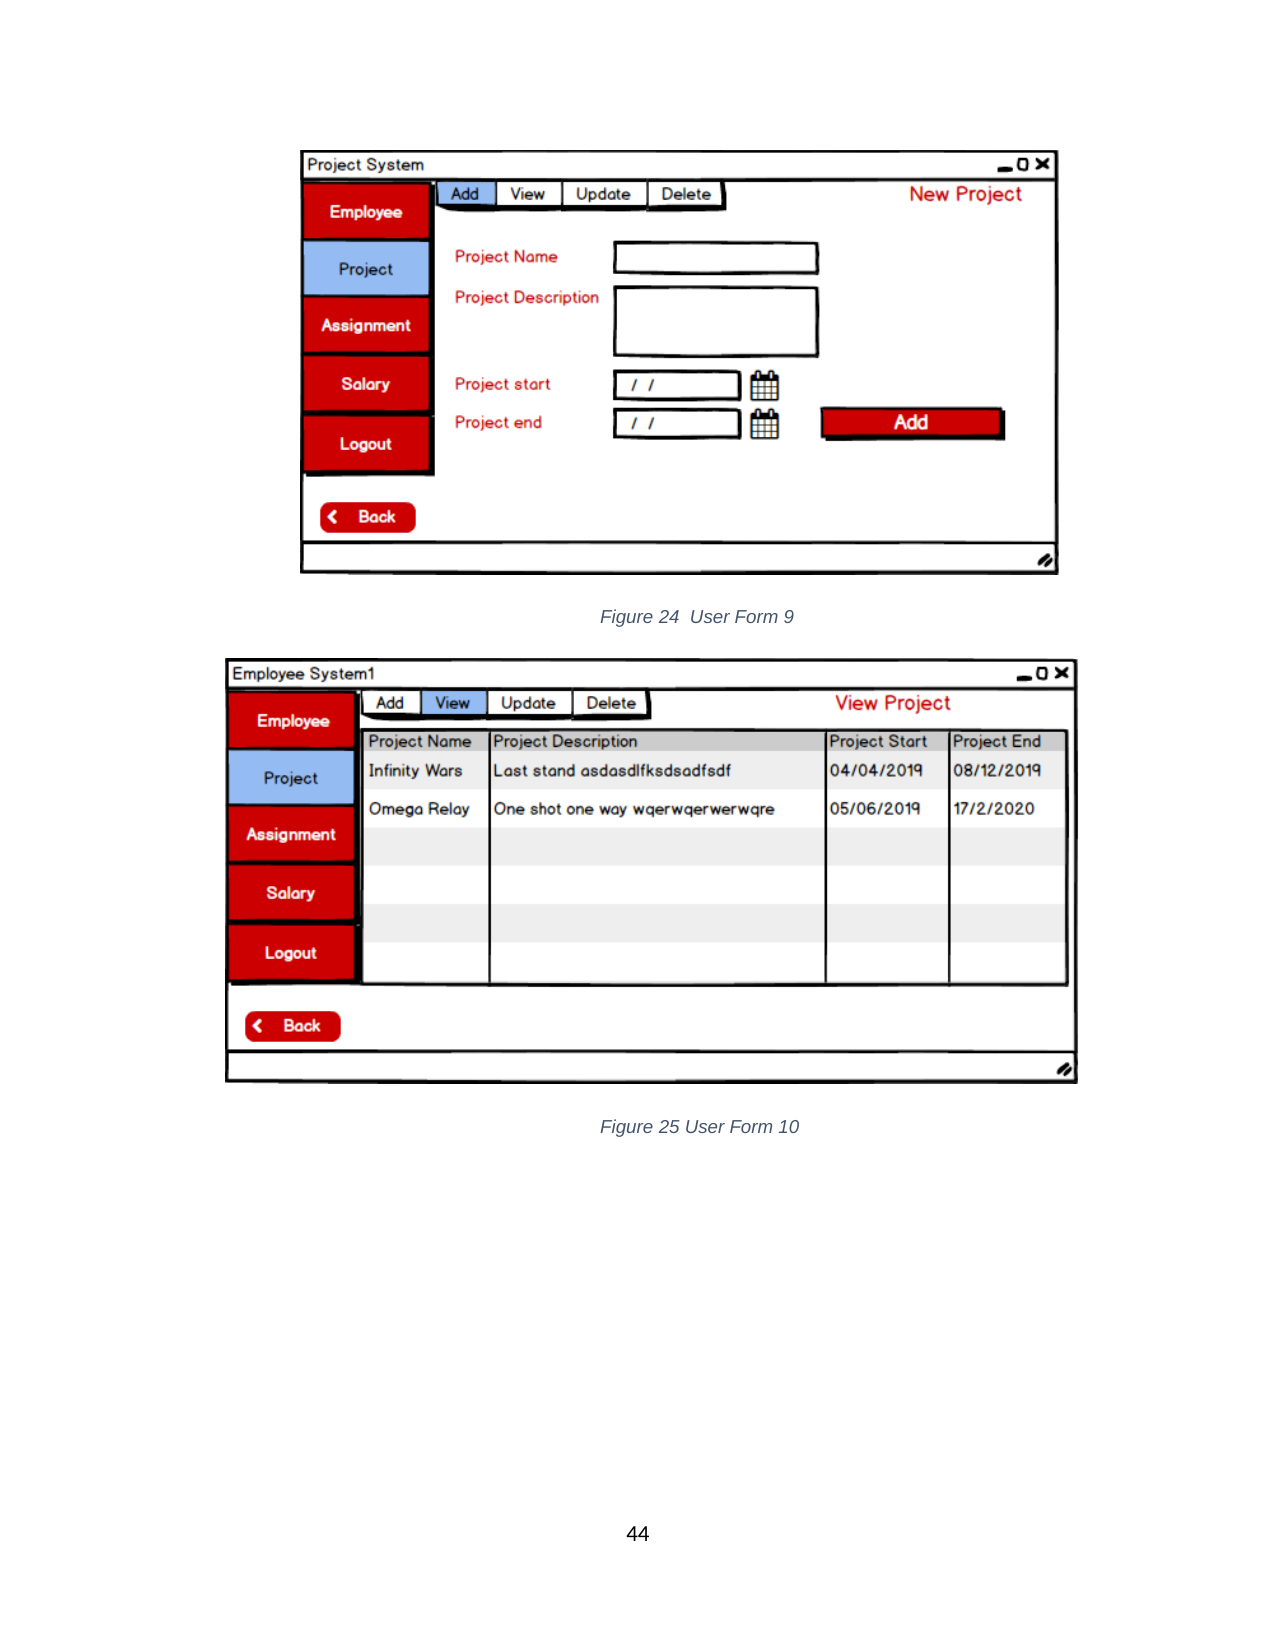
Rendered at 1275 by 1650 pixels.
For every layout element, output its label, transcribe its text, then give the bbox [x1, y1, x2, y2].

picture [225, 658, 1199, 1084]
text Figure 25 User Form 10 [525, 1116, 1125, 1138]
picture [300, 150, 1274, 575]
text Figure 24 User Form 9 [525, 606, 1125, 627]
